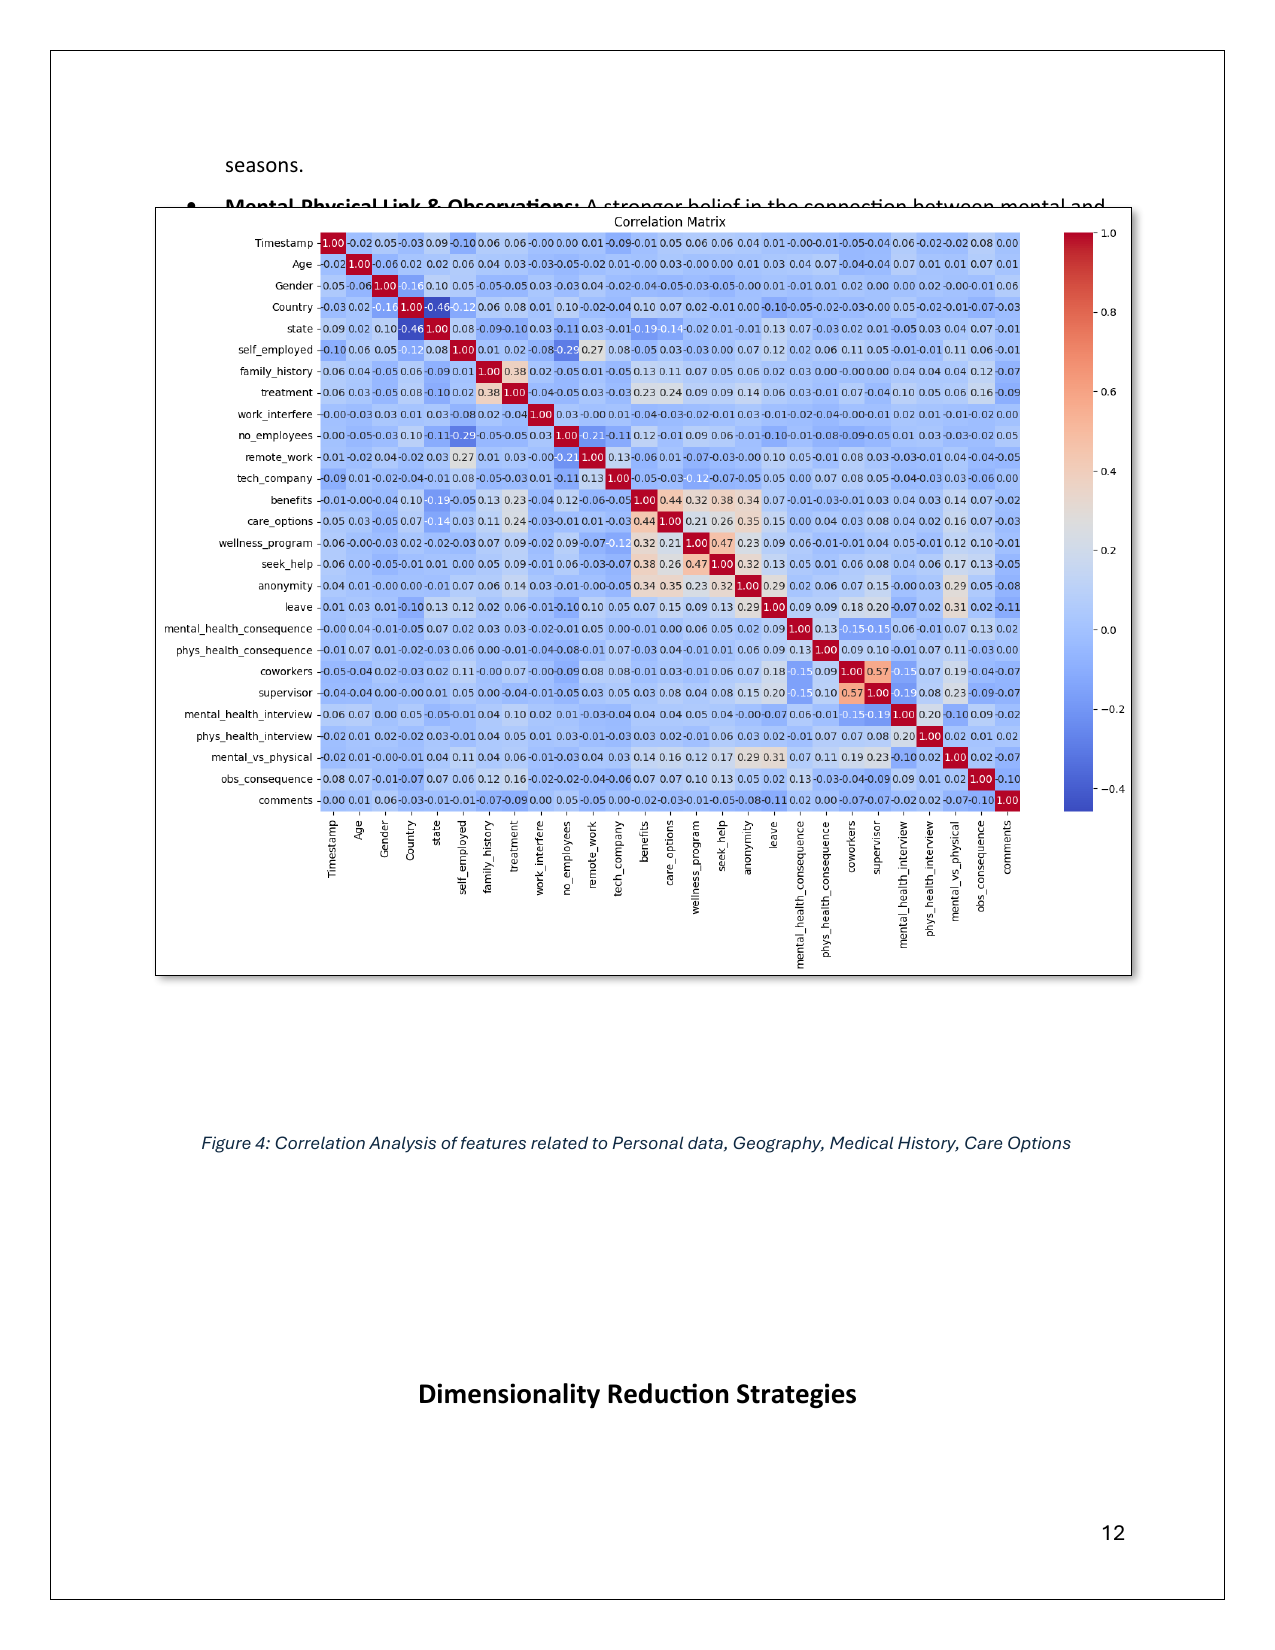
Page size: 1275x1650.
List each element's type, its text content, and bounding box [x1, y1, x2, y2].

subtitle Dimensionality Reduction Strategies [150, 1375, 1125, 1411]
picture [156, 208, 1131, 975]
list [187, 150, 1125, 178]
